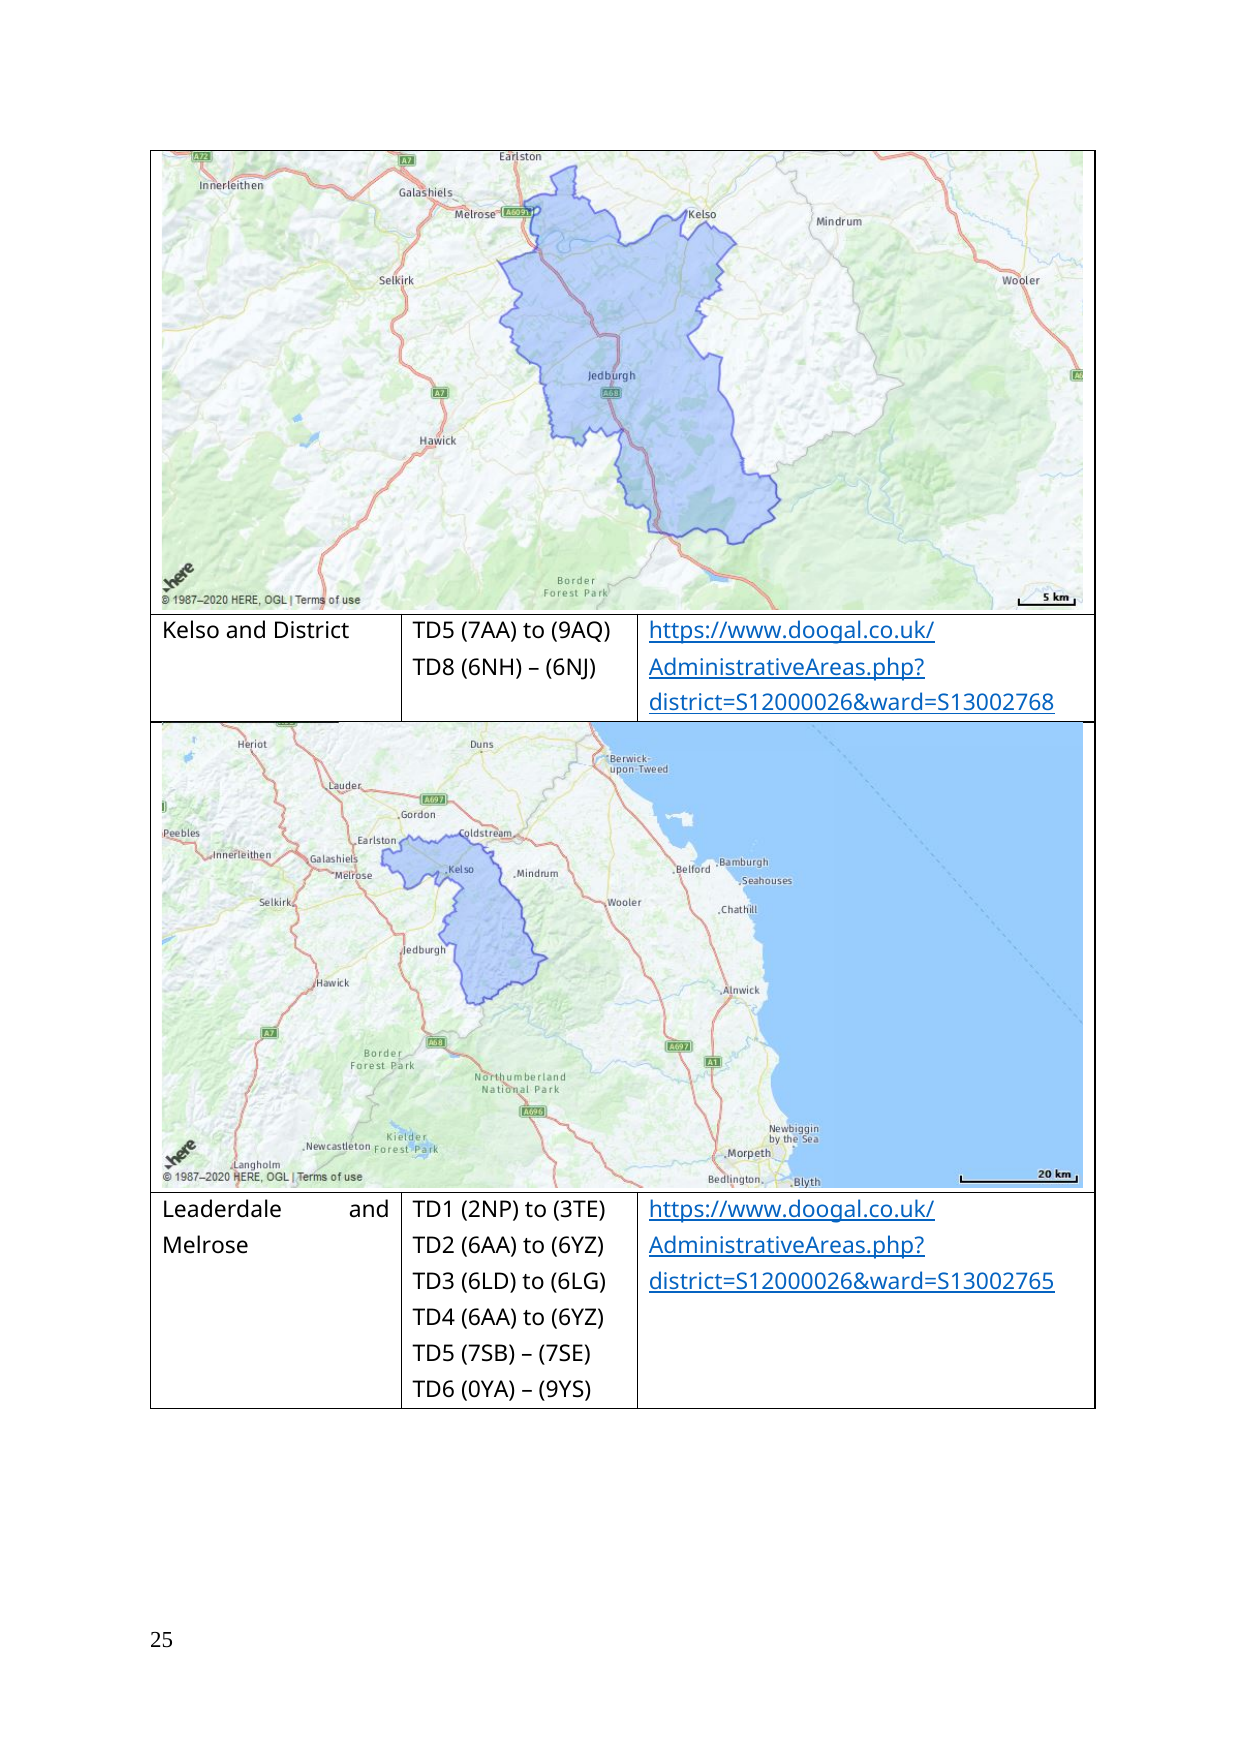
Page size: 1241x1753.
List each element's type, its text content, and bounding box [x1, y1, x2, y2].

table_cell Leaderdale and Melrose [151, 1193, 401, 1408]
table_cell [151, 151, 1094, 613]
table_cell TD1 (2NP) to (3TE) TD2 (6AA) to (6YZ) TD3 (6LD) to (6LG) TD4 (6AA) to (6YZ) TD5 (7SB) – (7SE) TD6 (0YA) – (9YS) [402, 1193, 637, 1408]
picture [161, 151, 1083, 610]
table_cell https://www.doogal.co.uk/AdministrativeAreas.php?district=S12000026&ward=S13002768 [638, 615, 1094, 721]
table_cell [151, 723, 1094, 1192]
table_cell https://www.doogal.co.uk/AdministrativeAreas.php?district=S12000026&ward=S13002765 [638, 1193, 1094, 1408]
picture [161, 722, 1083, 1188]
table_cell Kelso and District [151, 615, 401, 721]
table_cell TD5 (7AA) to (9AQ) TD8 (6NH) – (6NJ) [402, 615, 637, 721]
